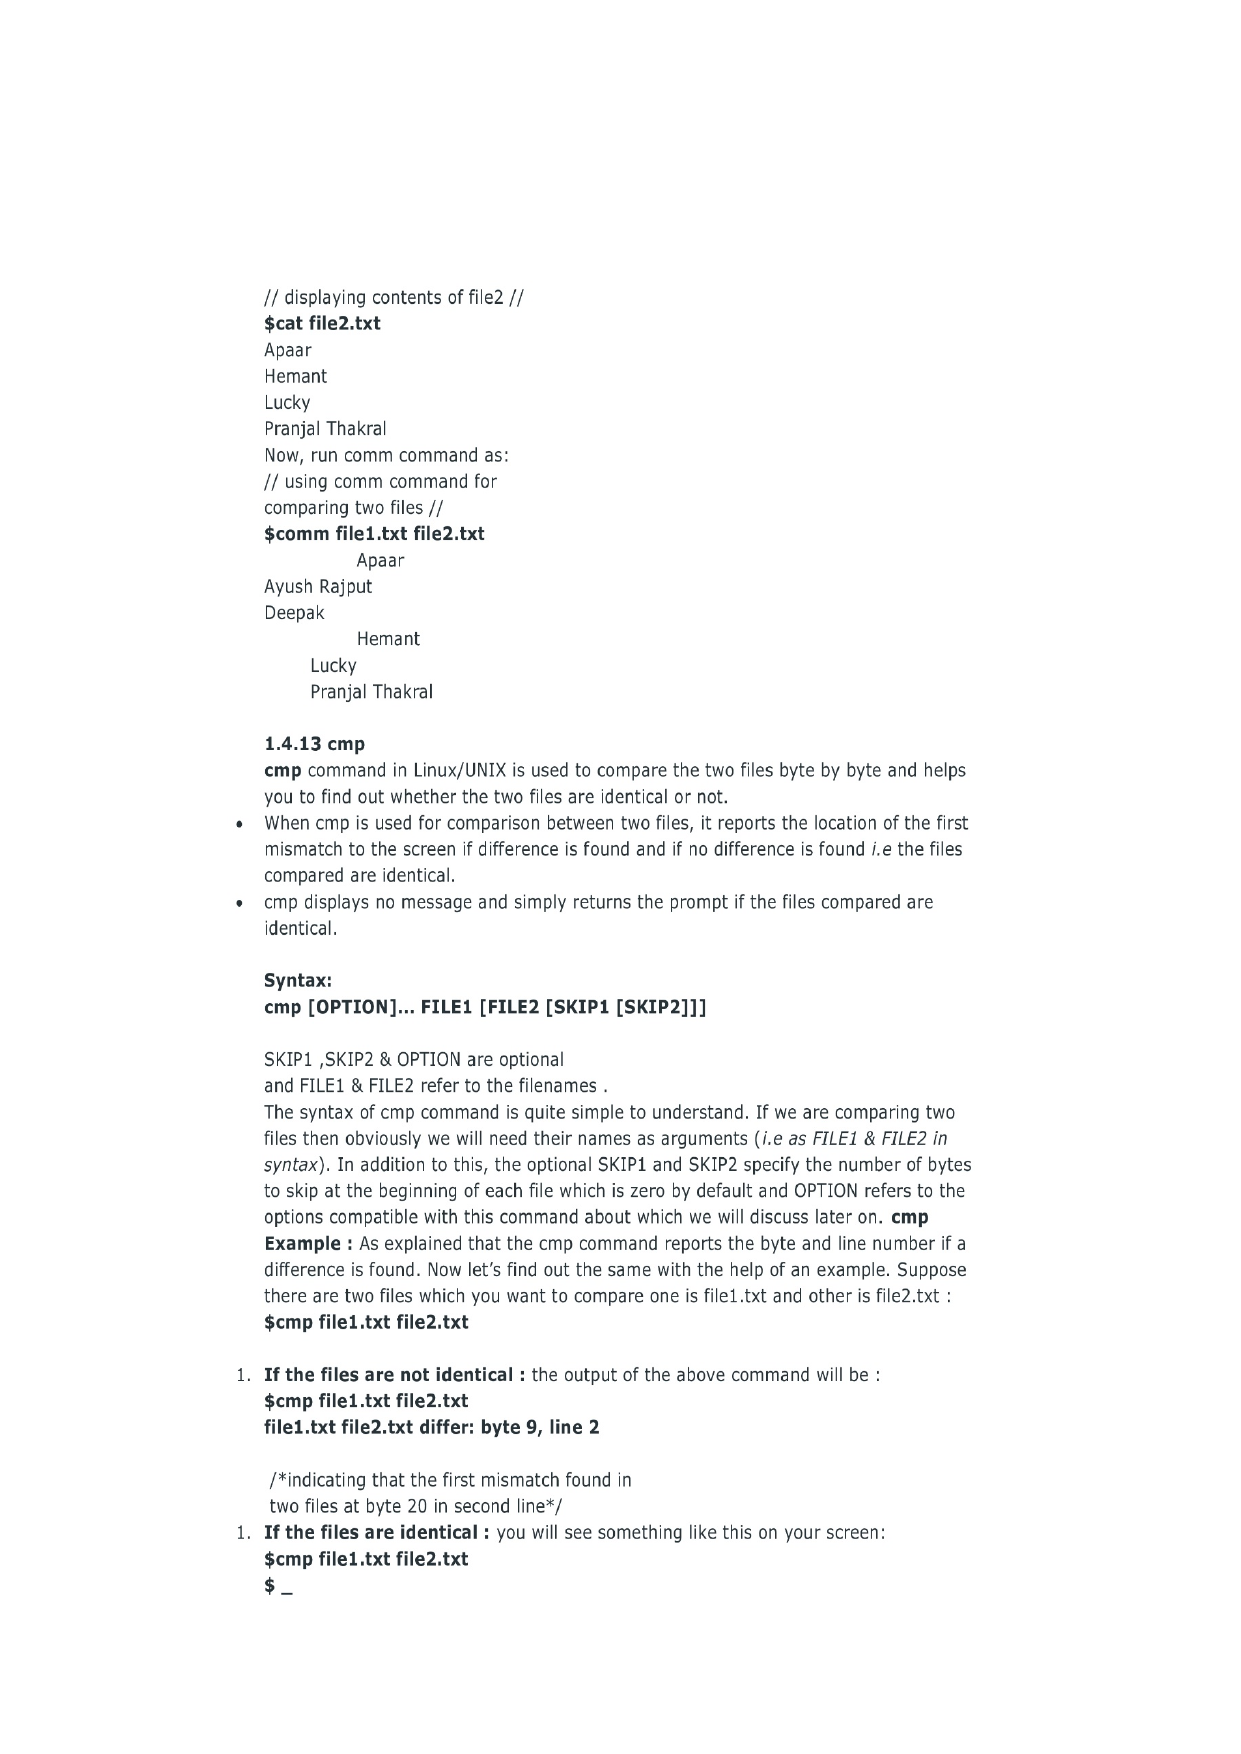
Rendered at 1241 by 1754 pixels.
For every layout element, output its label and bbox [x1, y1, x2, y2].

picture [150, 150, 1091, 1604]
